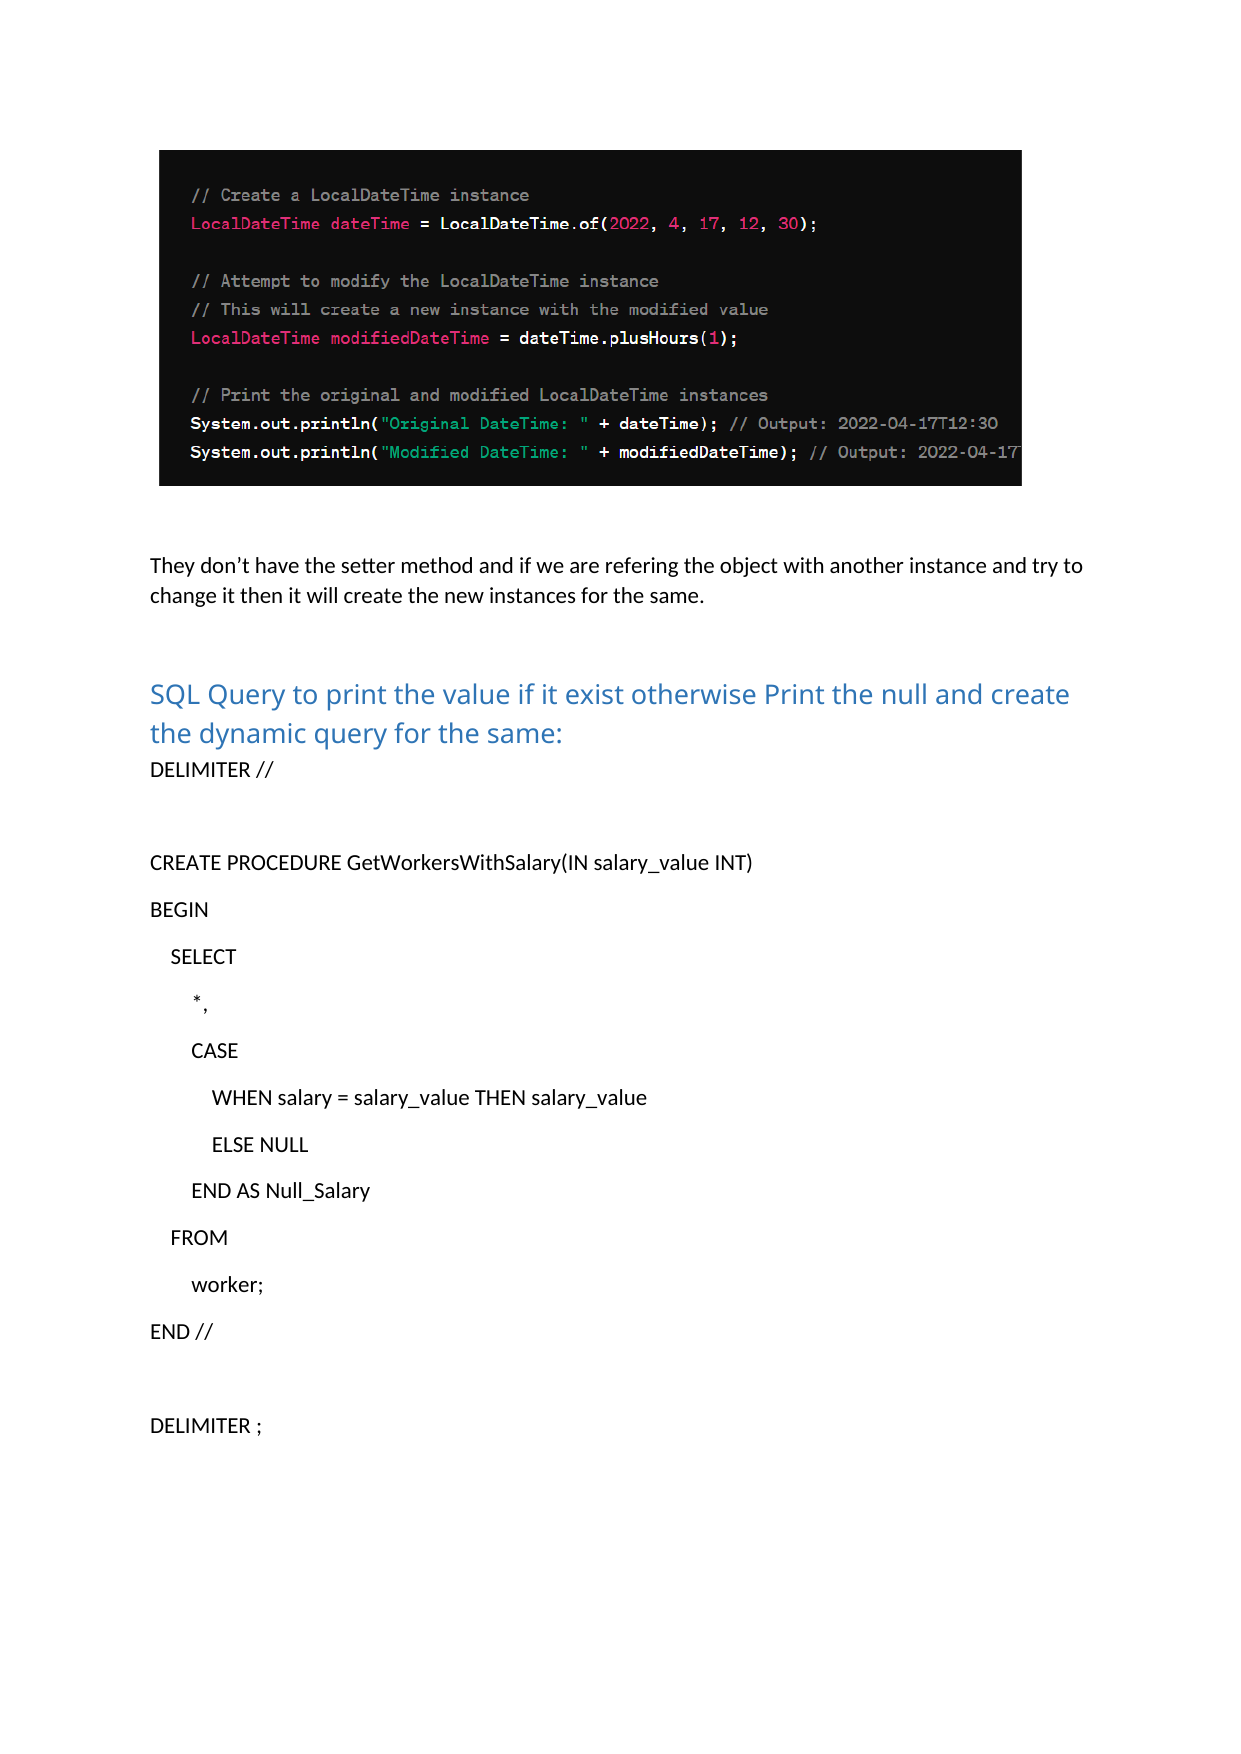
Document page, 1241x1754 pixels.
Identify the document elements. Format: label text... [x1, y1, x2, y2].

text END // [150, 1317, 1090, 1345]
text END AS Null_Salary [150, 1177, 1090, 1205]
text CREATE PROCEDURE GetWorkersWithSalary(IN salary_value INT) [150, 848, 1090, 877]
text DELIMITER // [150, 755, 1090, 783]
text ELSE NULL [150, 1130, 1090, 1158]
text CASE [150, 1036, 1090, 1064]
picture [150, 150, 1091, 486]
subtitle SQL Query to print the value if it exist otherwise Print the null and create the dynamic query for the same: [150, 675, 1090, 752]
text WHEN salary = salary_value THEN salary_value [150, 1083, 1090, 1111]
text BEGIN [150, 895, 1090, 923]
text FROM [150, 1223, 1090, 1252]
text *, [150, 989, 1090, 1017]
text worker; [150, 1270, 1090, 1298]
text DELIMITER ; [150, 1411, 1090, 1439]
text They don’t have the setter method and if we are refering the object with another instance and try to change it then it will create the new instances for the same. [150, 551, 1090, 609]
text SELECT [150, 942, 1090, 970]
